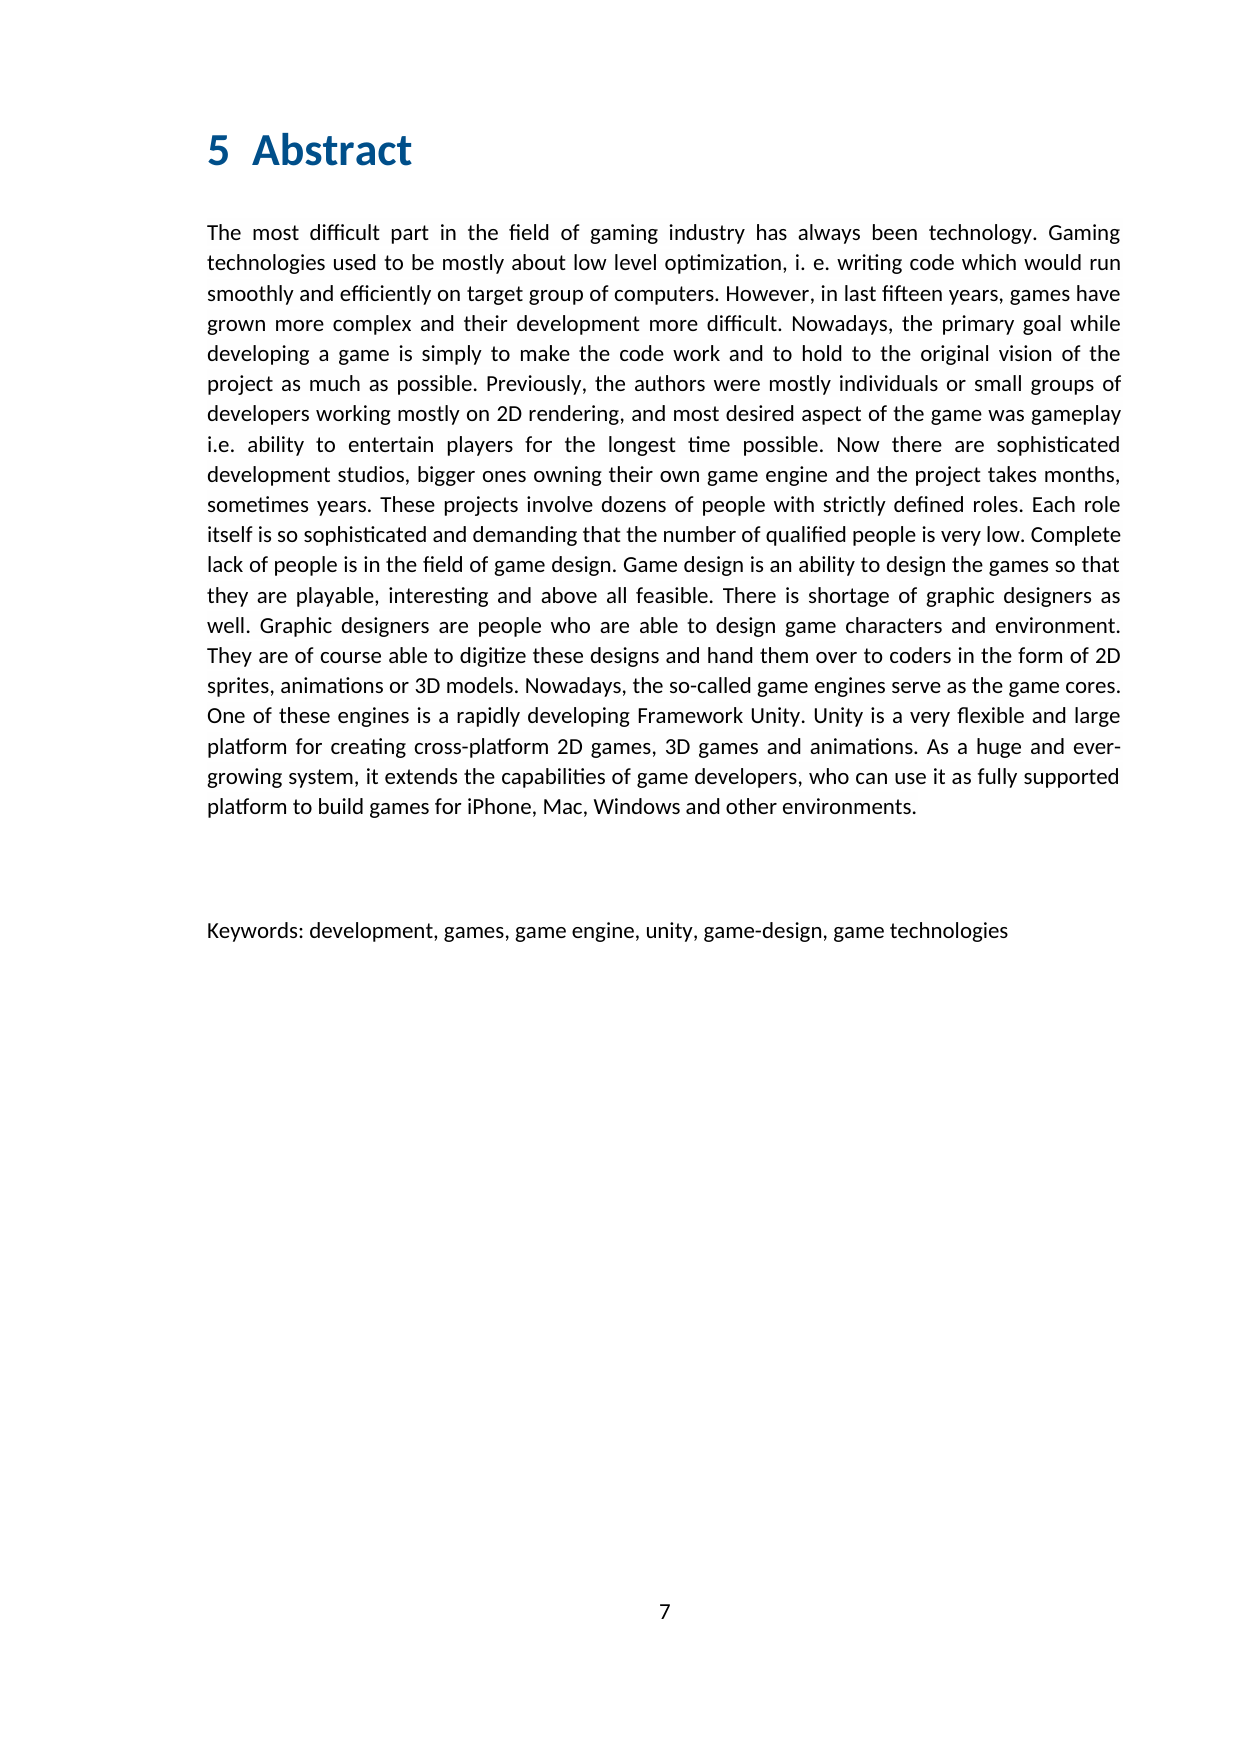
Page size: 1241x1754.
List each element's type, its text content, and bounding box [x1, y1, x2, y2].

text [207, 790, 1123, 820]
subtitle Abstract [207, 121, 1123, 176]
text Keywords: development, games, game engine, unity, game-design, game technologies [207, 916, 1123, 944]
